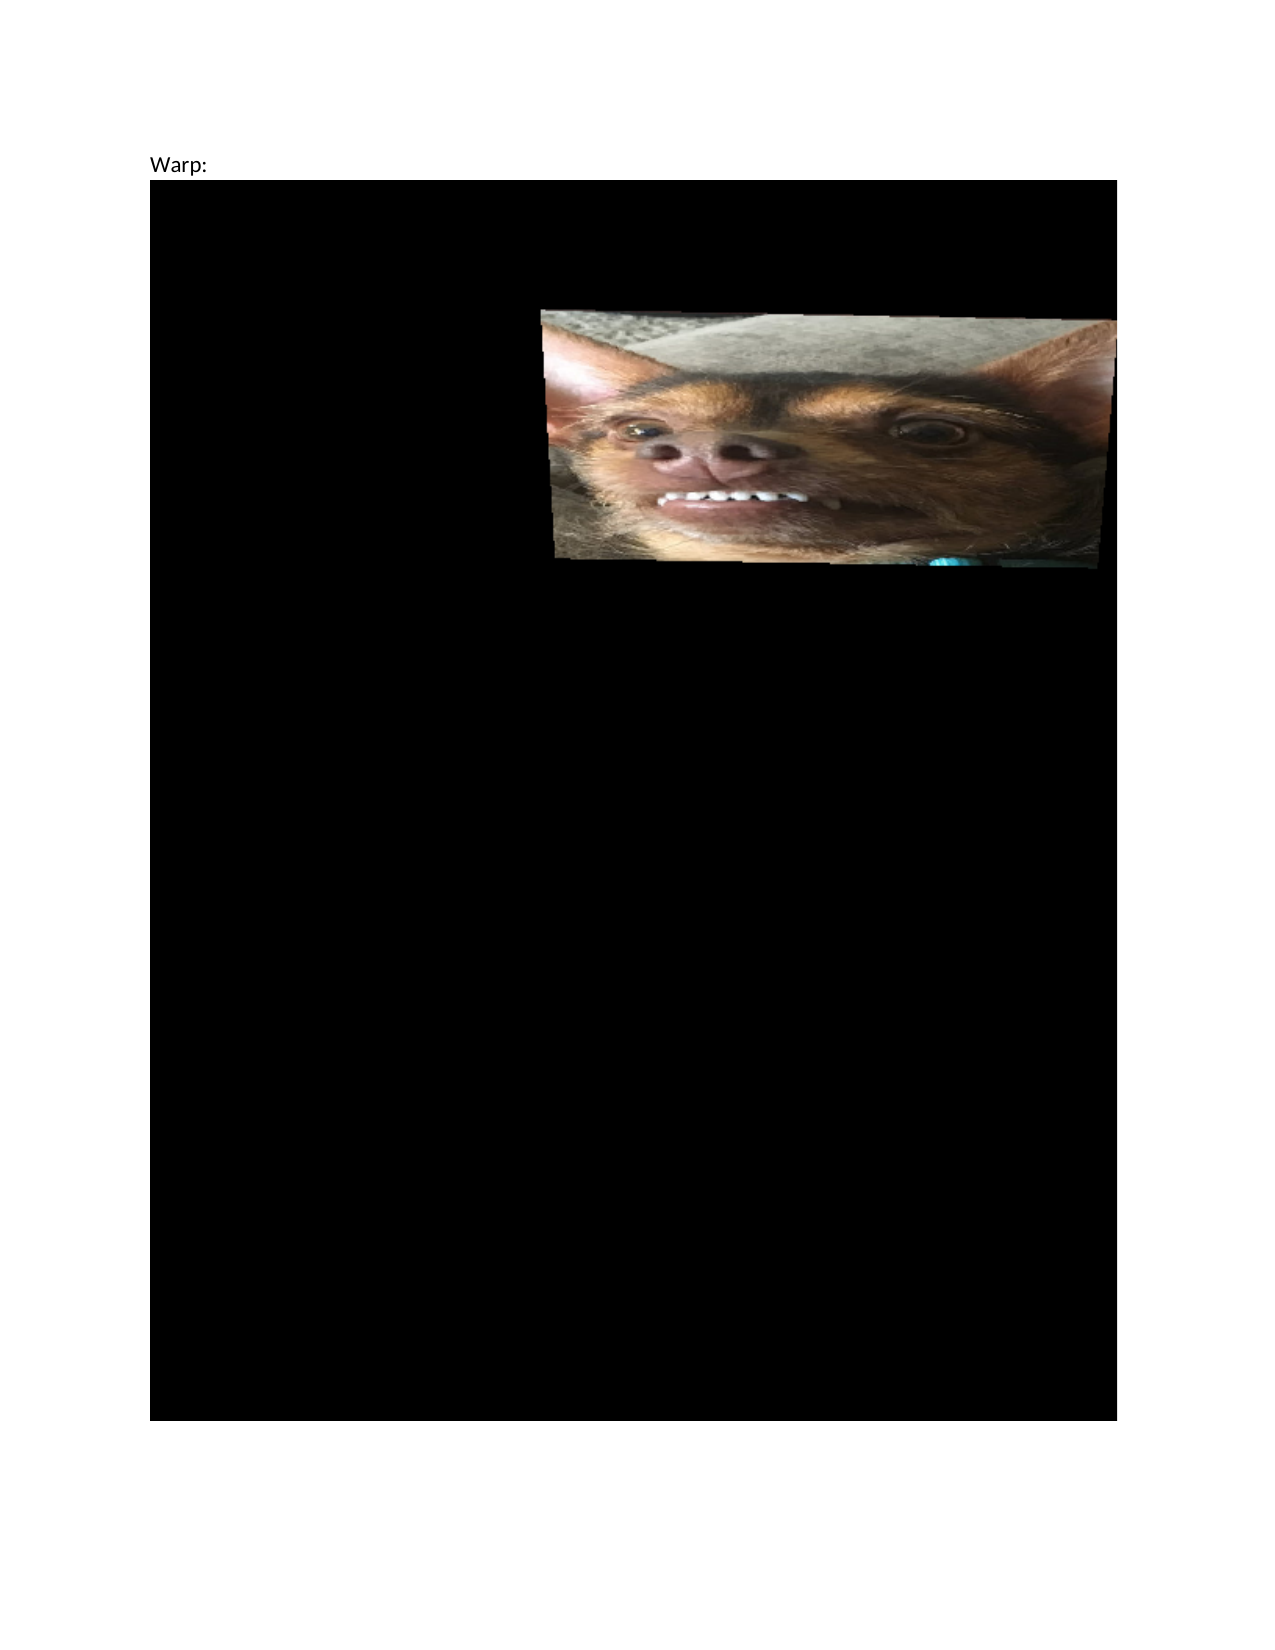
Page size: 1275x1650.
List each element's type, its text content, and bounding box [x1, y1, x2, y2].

text Warp: [150, 150, 1125, 178]
picture [150, 180, 1118, 1421]
